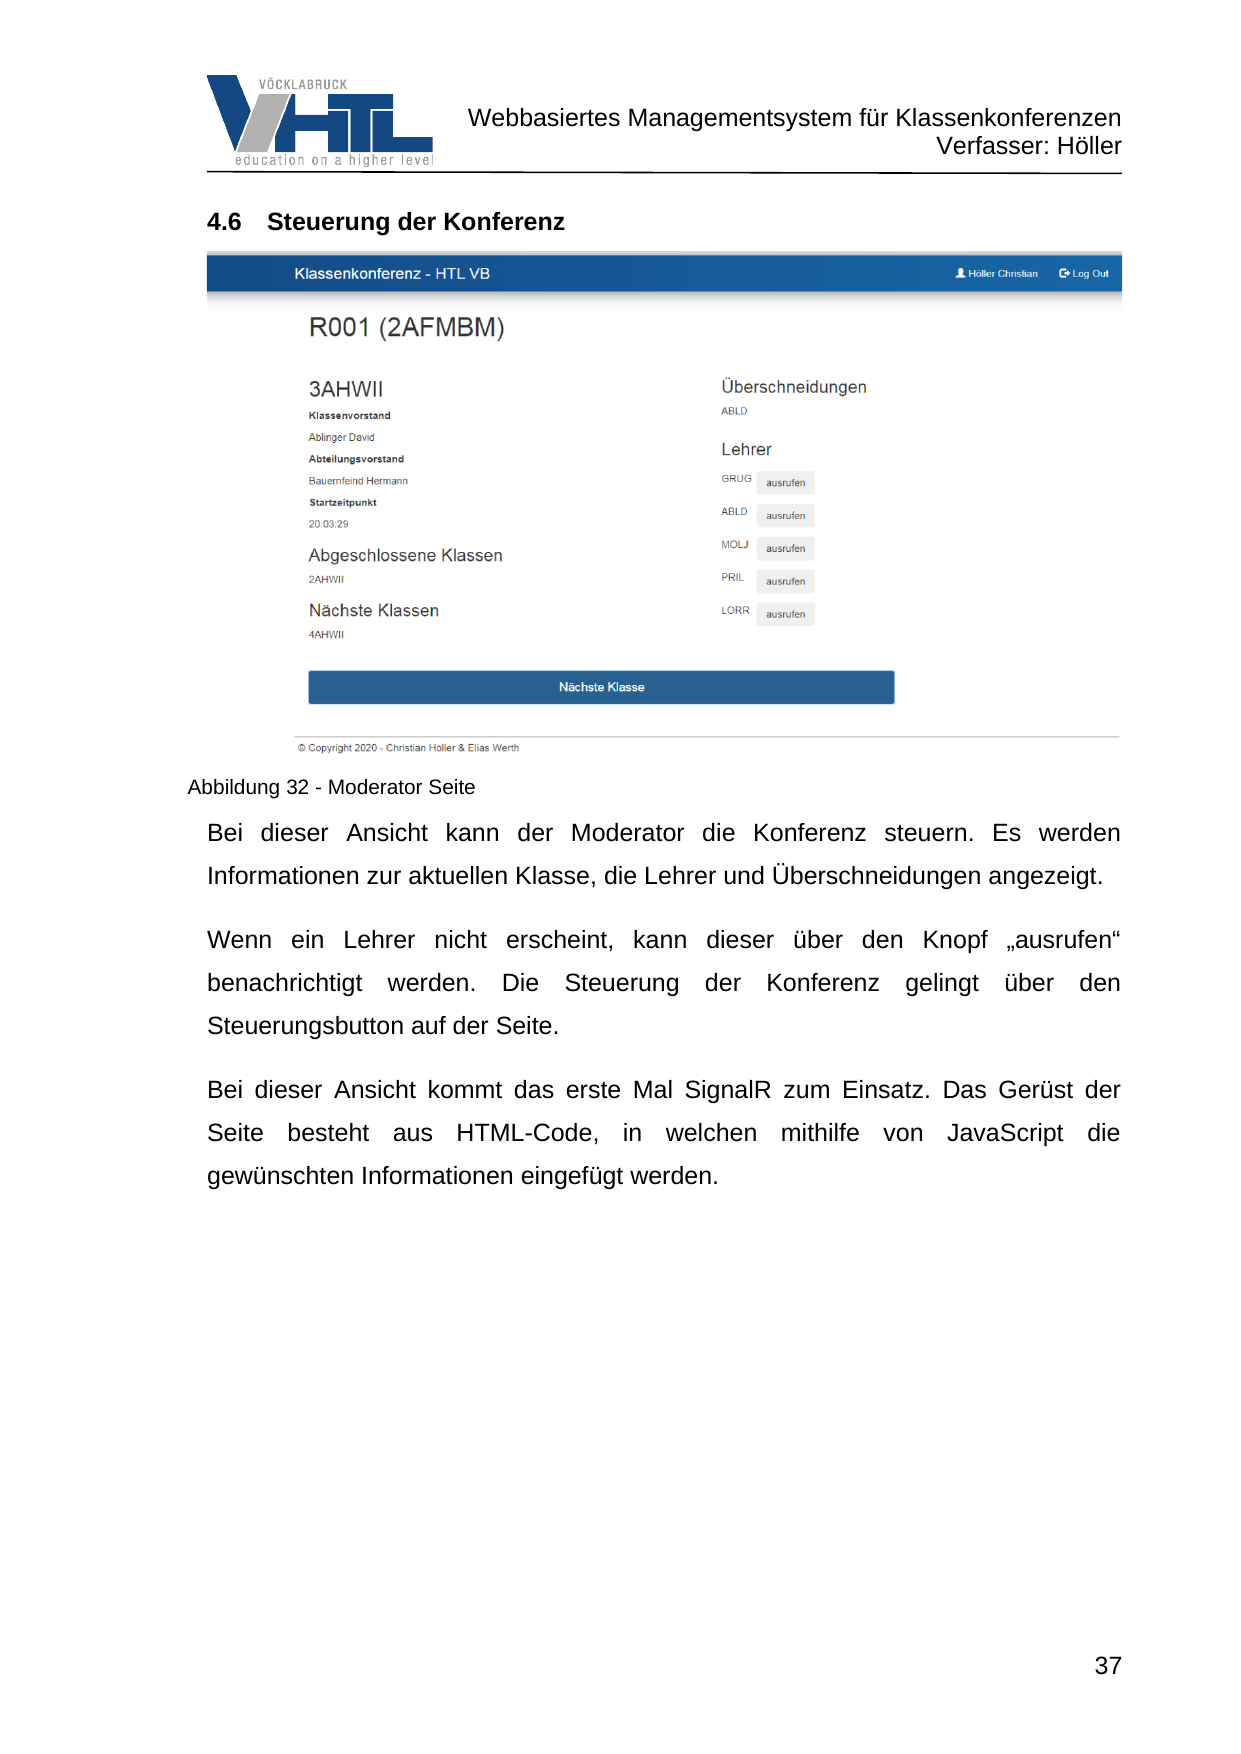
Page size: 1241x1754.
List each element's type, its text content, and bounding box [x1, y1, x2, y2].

text Bei dieser Ansicht kann der Moderator die Konferenz steuern. Es werden Informationen zur aktuellen Klasse, die Lehrer und Überschneidungen angezeigt. [207, 760, 1122, 889]
picture [206, 75, 433, 167]
subtitle Steuerung der Konferenz [207, 207, 1122, 236]
text Bei dieser Ansicht kommt das erste Mal SignalR zum Einsatz. Das Gerüst der Seite besteht aus HTML-Code, in welchen mithilfe von JavaScript die gewünschten Informationen eingefügt werden. [207, 1075, 1122, 1190]
picture [206, 251, 1123, 760]
text Wenn ein Lehrer nicht erscheint, kann dieser über den Knopf „ausrufen“ benachrichtigt werden. Die Steuerung der Konferenz gelingt über den Steuerungsbutton auf der Seite. [207, 925, 1122, 1040]
